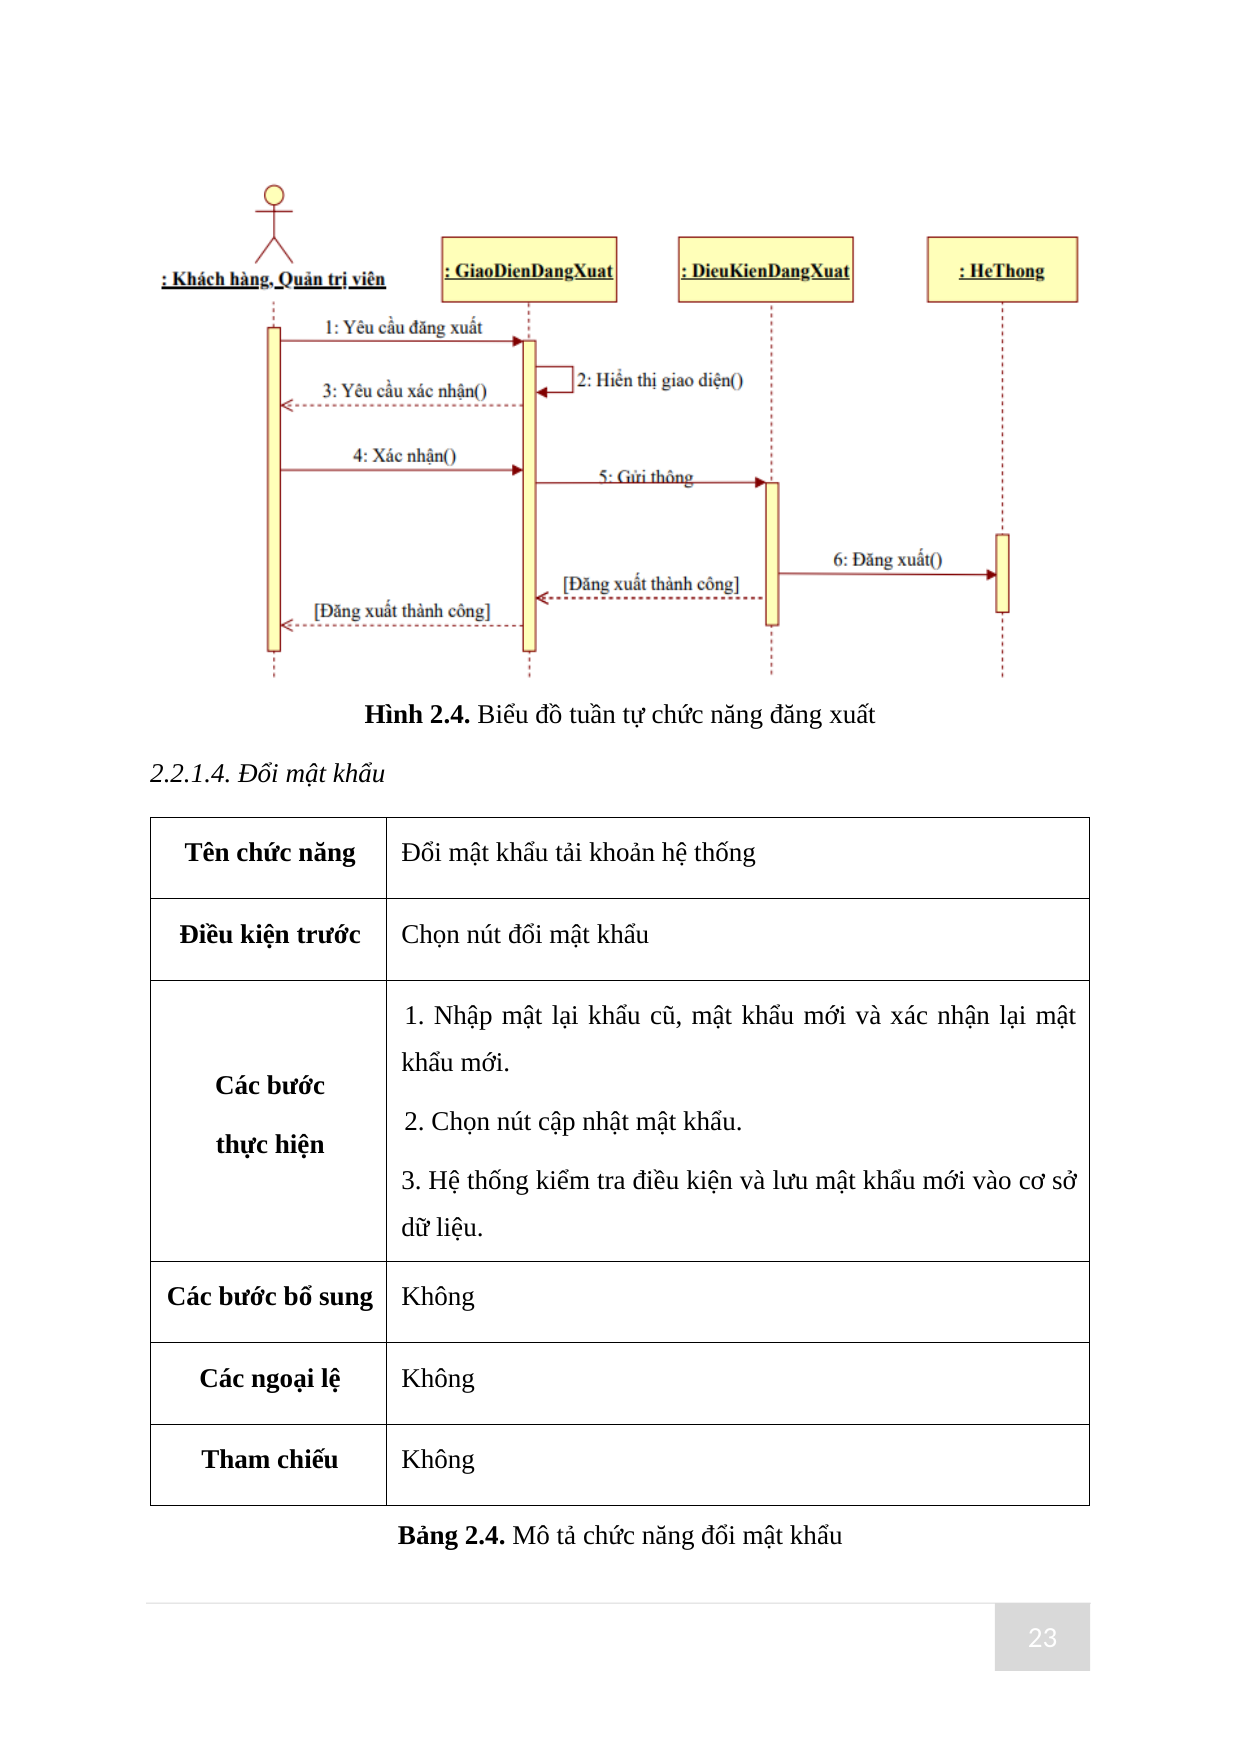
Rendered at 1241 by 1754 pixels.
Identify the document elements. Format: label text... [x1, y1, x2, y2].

table_cell Các bước bổ sung [151, 1262, 386, 1342]
picture [150, 150, 1085, 686]
table_cell Các ngoại lệ [151, 1343, 386, 1424]
subtitle 2.2.1.4. Đổi mật khẩu [150, 758, 1090, 789]
text Bảng 2.4. Mô tả chức năng đổi mật khẩu [150, 1519, 1090, 1550]
table_cell Chọn nút đổi mật khẩu [387, 899, 1089, 980]
table_cell Không [387, 1343, 1089, 1424]
table_header Đổi mật khẩu tải khoản hệ thống [387, 818, 1089, 898]
text Hình 2.4. Biểu đồ tuần tự chức năng đăng xuất [150, 698, 1090, 729]
table_cell Không [387, 1262, 1089, 1342]
table_header Tên chức năng [151, 818, 386, 898]
table_cell Tham chiếu [151, 1425, 386, 1505]
table_cell Điều kiện trước [151, 899, 386, 980]
table_cell Không [387, 1425, 1089, 1505]
table_cell Các bước thực hiện [151, 981, 386, 1261]
table_cell 1. Nhập mật lại khẩu cũ, mật khẩu mới và xác nhận lại mật khẩu mới. 2. Chọn nút cập nhật mật khẩu. 3. Hệ thống kiểm tra điều kiện và lưu mật khẩu mới vào cơ sở dữ liệu. [387, 981, 1089, 1261]
